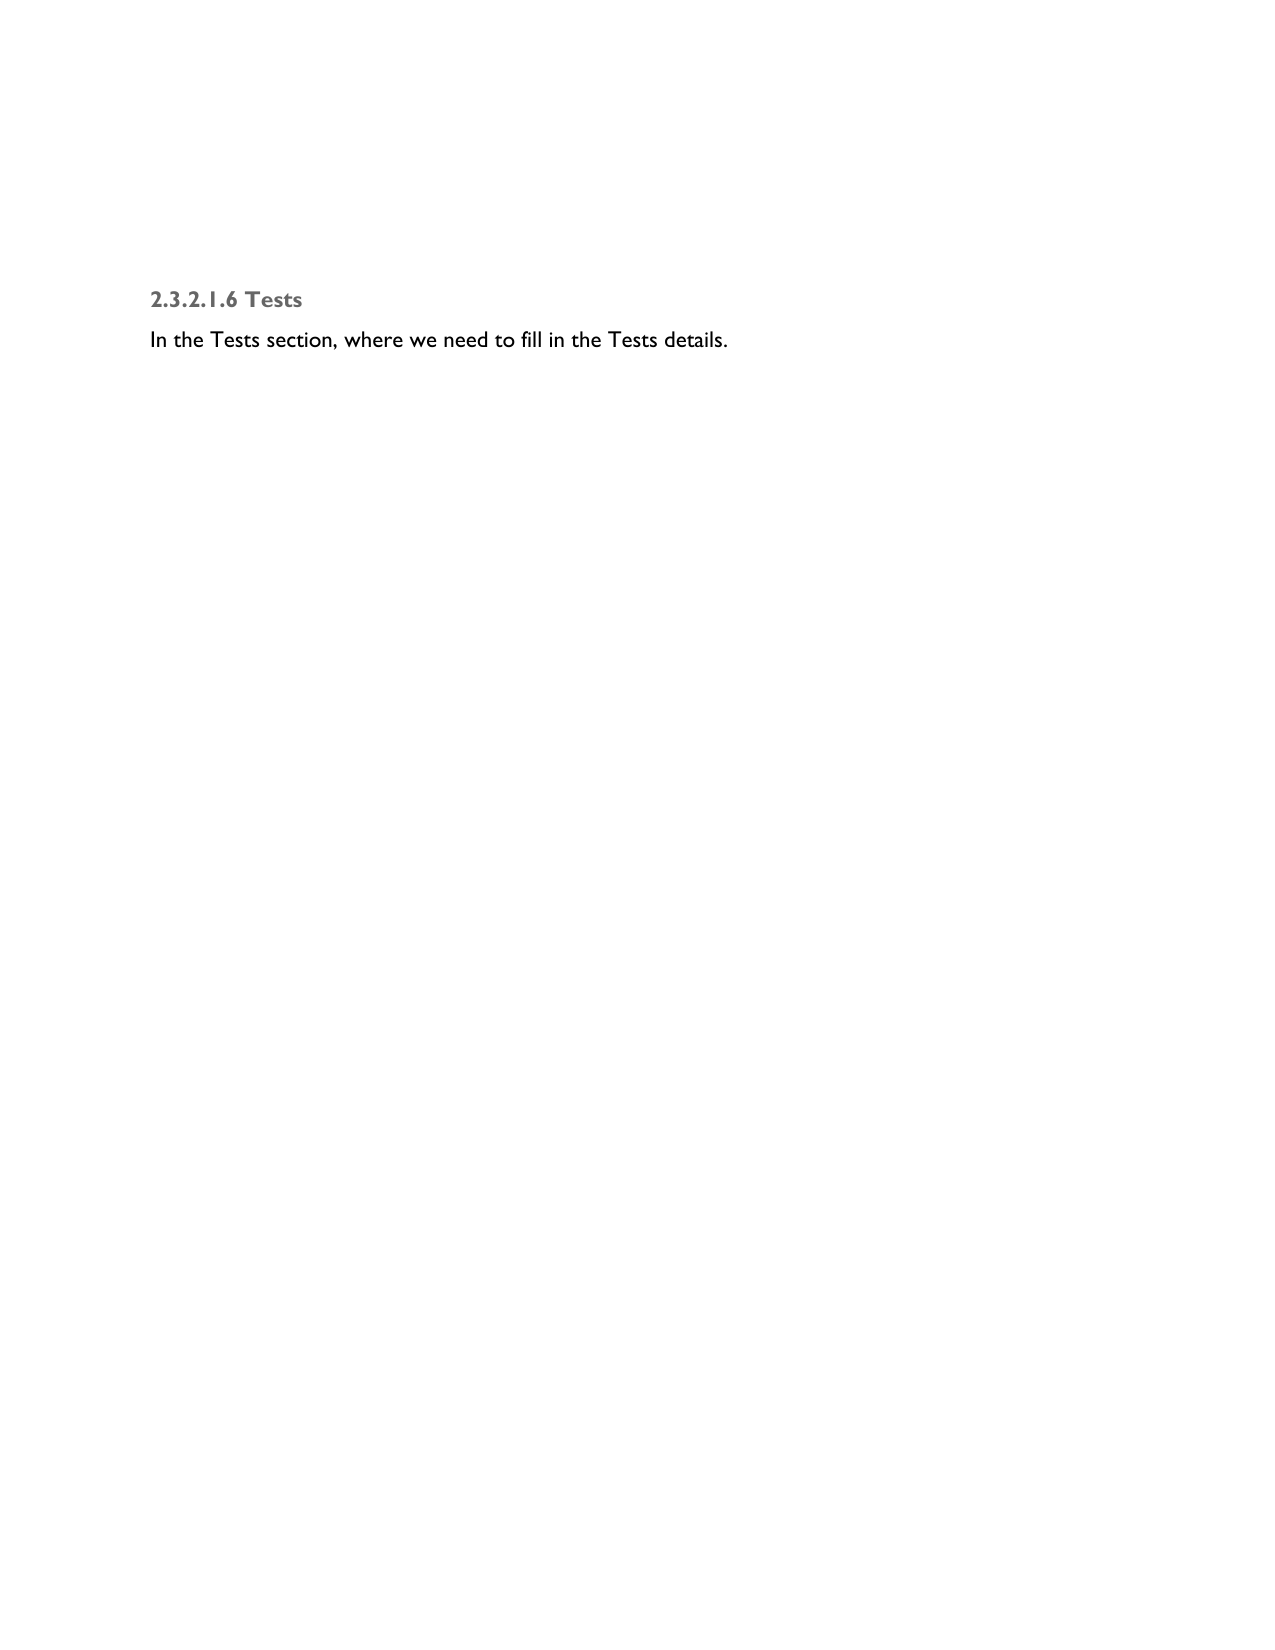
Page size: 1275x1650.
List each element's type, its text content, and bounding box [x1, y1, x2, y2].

subtitle 2.3.2.1.6 Tests [150, 284, 1125, 315]
text In the Tests section, where we need to fill in the Tests details. [150, 324, 1125, 355]
